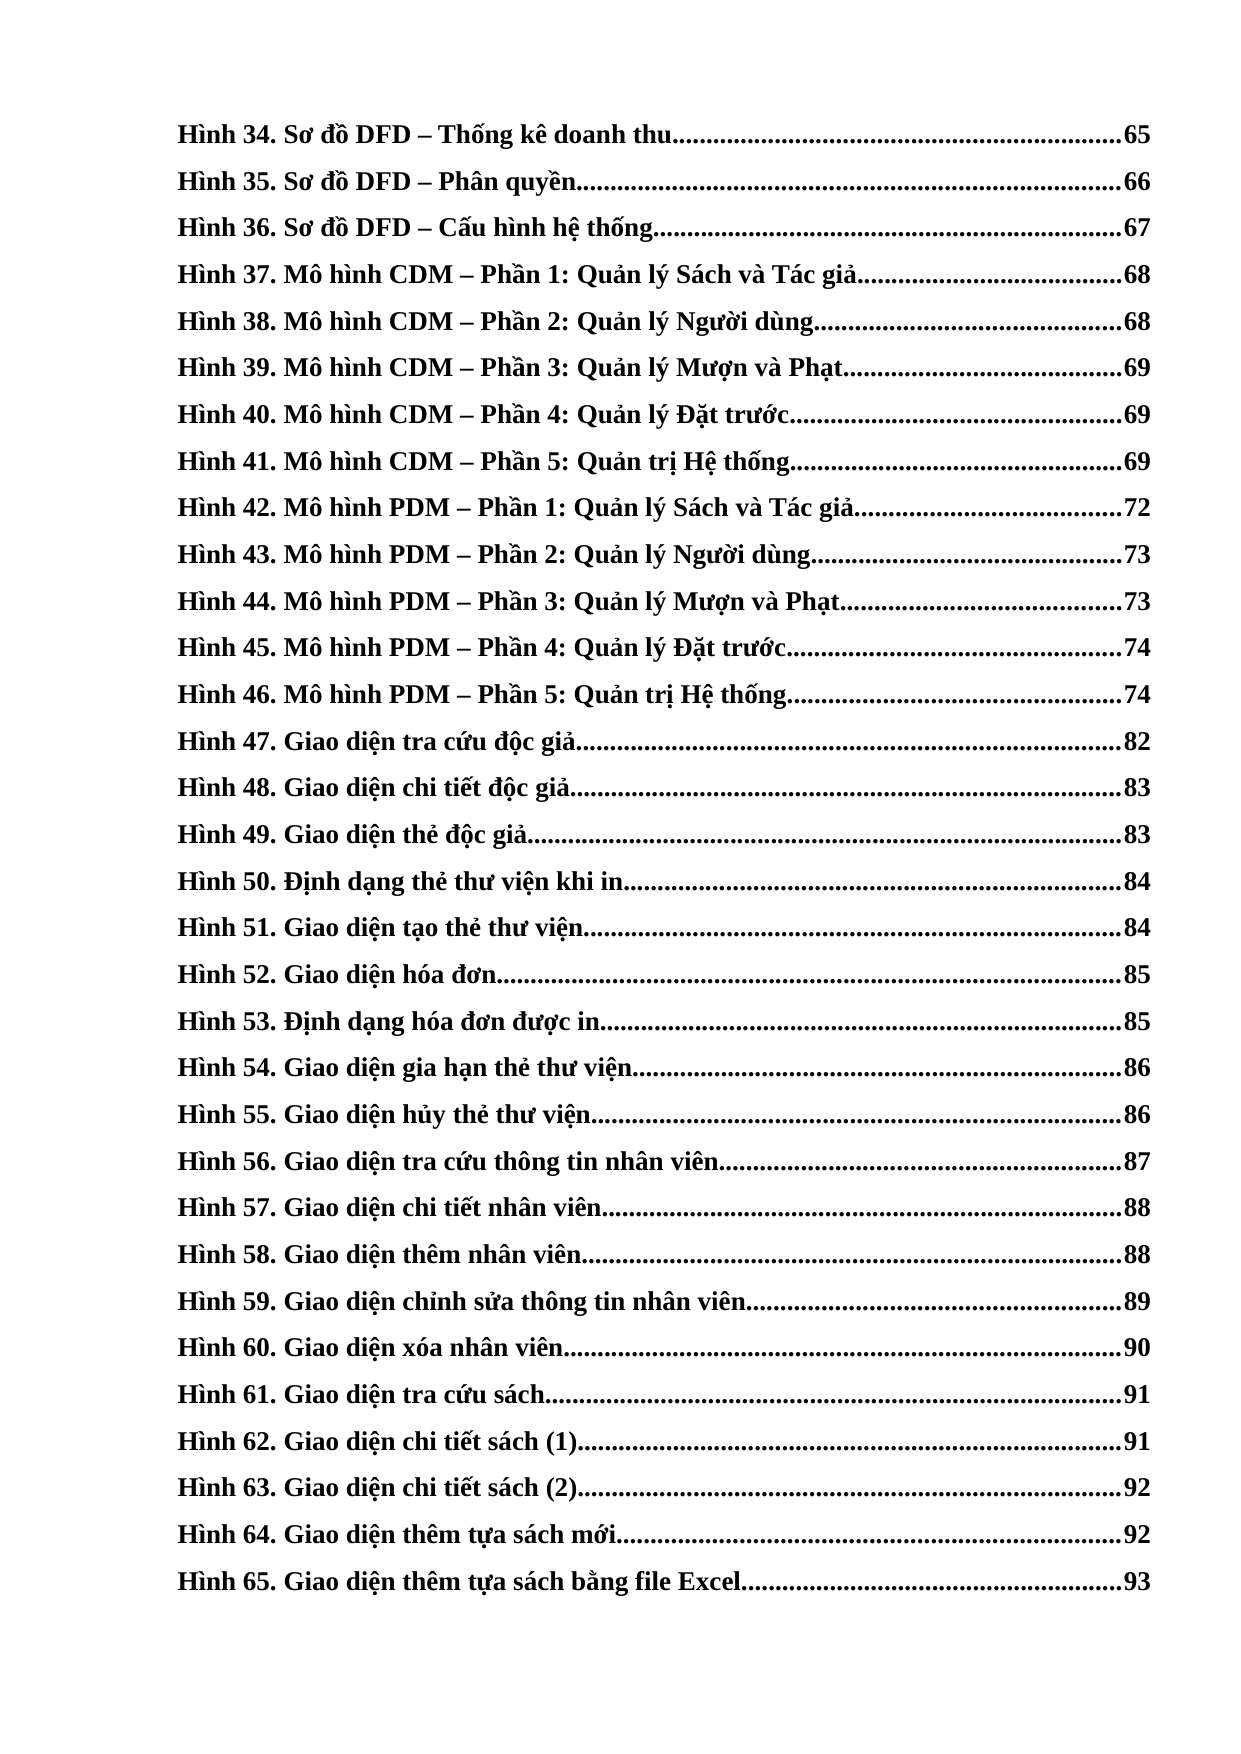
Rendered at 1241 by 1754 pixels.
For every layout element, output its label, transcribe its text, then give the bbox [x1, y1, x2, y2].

text Hình 50. Định dạng thẻ thư viện khi in. 84 [177, 865, 1152, 896]
text Hình 64. Giao diện thêm tựa sách mới. 92 [177, 1518, 1152, 1549]
text Hình 42. Mô hình PDM – Phần 1: Quản lý Sách và Tác giả 72 [177, 491, 1152, 523]
text Hình 39. Mô hình CDM – Phần 3: Quản lý Mượn và Phạt 69 [177, 351, 1152, 383]
text Hình 41. Mô hình CDM – Phần 5: Quản trị Hệ thống 69 [177, 445, 1152, 476]
text Hình 61. Giao diện tra cứu sách. 91 [177, 1378, 1152, 1409]
text Hình 43. Mô hình PDM – Phần 2: Quản lý Người dùng 73 [177, 538, 1152, 569]
text Hình 57. Giao diện chi tiết nhân viên. 88 [177, 1191, 1152, 1223]
text Hình 36. Sơ đồ DFD – Cấu hình hệ thống 67 [177, 211, 1152, 243]
text Hình 48. Giao diện chi tiết độc giả. 83 [177, 771, 1152, 803]
text Hình 65. Giao diện thêm tựa sách bằng file Excel. 93 [177, 1565, 1152, 1596]
text Hình 58. Giao diện thêm nhân viên. 88 [177, 1238, 1152, 1269]
text Hình 62. Giao diện chi tiết sách (1). 91 [177, 1425, 1152, 1456]
text Hình 53. Định dạng hóa đơn được in. 85 [177, 1005, 1152, 1036]
text Hình 34. Sơ đồ DFD – Thống kê doanh thu 65 [177, 118, 1152, 149]
text Hình 54. Giao diện gia hạn thẻ thư viện. 86 [177, 1051, 1152, 1083]
text Hình 38. Mô hình CDM – Phần 2: Quản lý Người dùng 68 [177, 305, 1152, 336]
text Hình 49. Giao diện thẻ độc giả. 83 [177, 818, 1152, 849]
text Hình 55. Giao diện hủy thẻ thư viện. 86 [177, 1098, 1152, 1129]
text Hình 44. Mô hình PDM – Phần 3: Quản lý Mượn và Phạt 73 [177, 585, 1152, 616]
text Hình 56. Giao diện tra cứu thông tin nhân viên. 87 [177, 1145, 1152, 1176]
text Hình 35. Sơ đồ DFD – Phân quyền 66 [177, 165, 1152, 196]
text Hình 52. Giao diện hóa đơn. 85 [177, 958, 1152, 989]
text Hình 47. Giao diện tra cứu độc giả. 82 [177, 725, 1152, 756]
text Hình 46. Mô hình PDM – Phần 5: Quản trị Hệ thống 74 [177, 678, 1152, 709]
text Hình 37. Mô hình CDM – Phần 1: Quản lý Sách và Tác giả 68 [177, 258, 1152, 289]
text Hình 59. Giao diện chỉnh sửa thông tin nhân viên. 89 [177, 1285, 1152, 1316]
text Hình 63. Giao diện chi tiết sách (2). 92 [177, 1471, 1152, 1503]
text Hình 60. Giao diện xóa nhân viên. 90 [177, 1331, 1152, 1363]
text Hình 51. Giao diện tạo thẻ thư viện. 84 [177, 911, 1152, 943]
text Hình 40. Mô hình CDM – Phần 4: Quản lý Đặt trước 69 [177, 398, 1152, 429]
text Hình 45. Mô hình PDM – Phần 4: Quản lý Đặt trước 74 [177, 631, 1152, 663]
